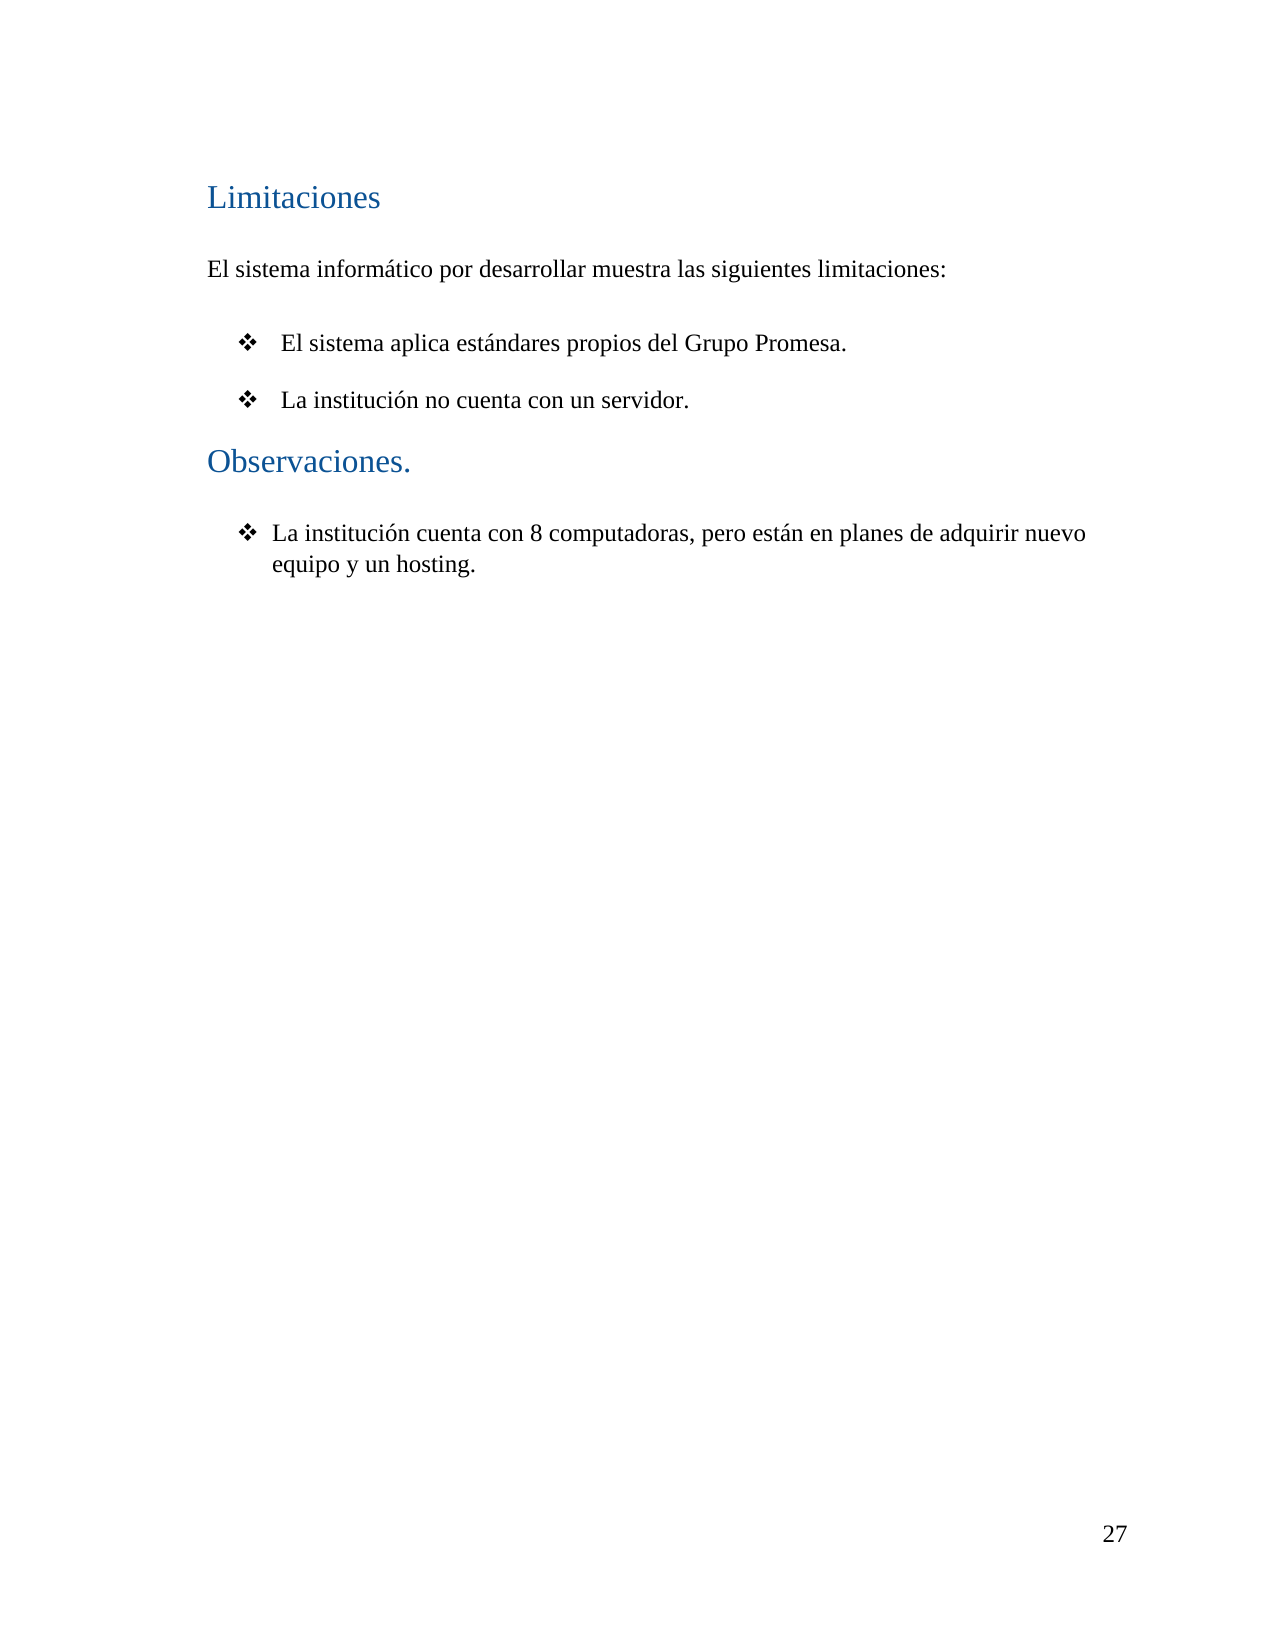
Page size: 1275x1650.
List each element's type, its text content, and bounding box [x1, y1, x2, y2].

list El sistema aplica estándares propios del Grupo Promesa. [236, 328, 1127, 357]
text El sistema informático por desarrollar muestra las siguientes limitaciones: [207, 254, 1127, 283]
text Observaciones. [207, 442, 1127, 480]
list La institución cuenta con 8 computadoras, pero están en planes de adquirir nuevo equipo y un hosting. [236, 518, 1127, 578]
list La institución no cuenta con un servidor. [236, 386, 1127, 414]
text Limitaciones [207, 177, 1127, 216]
